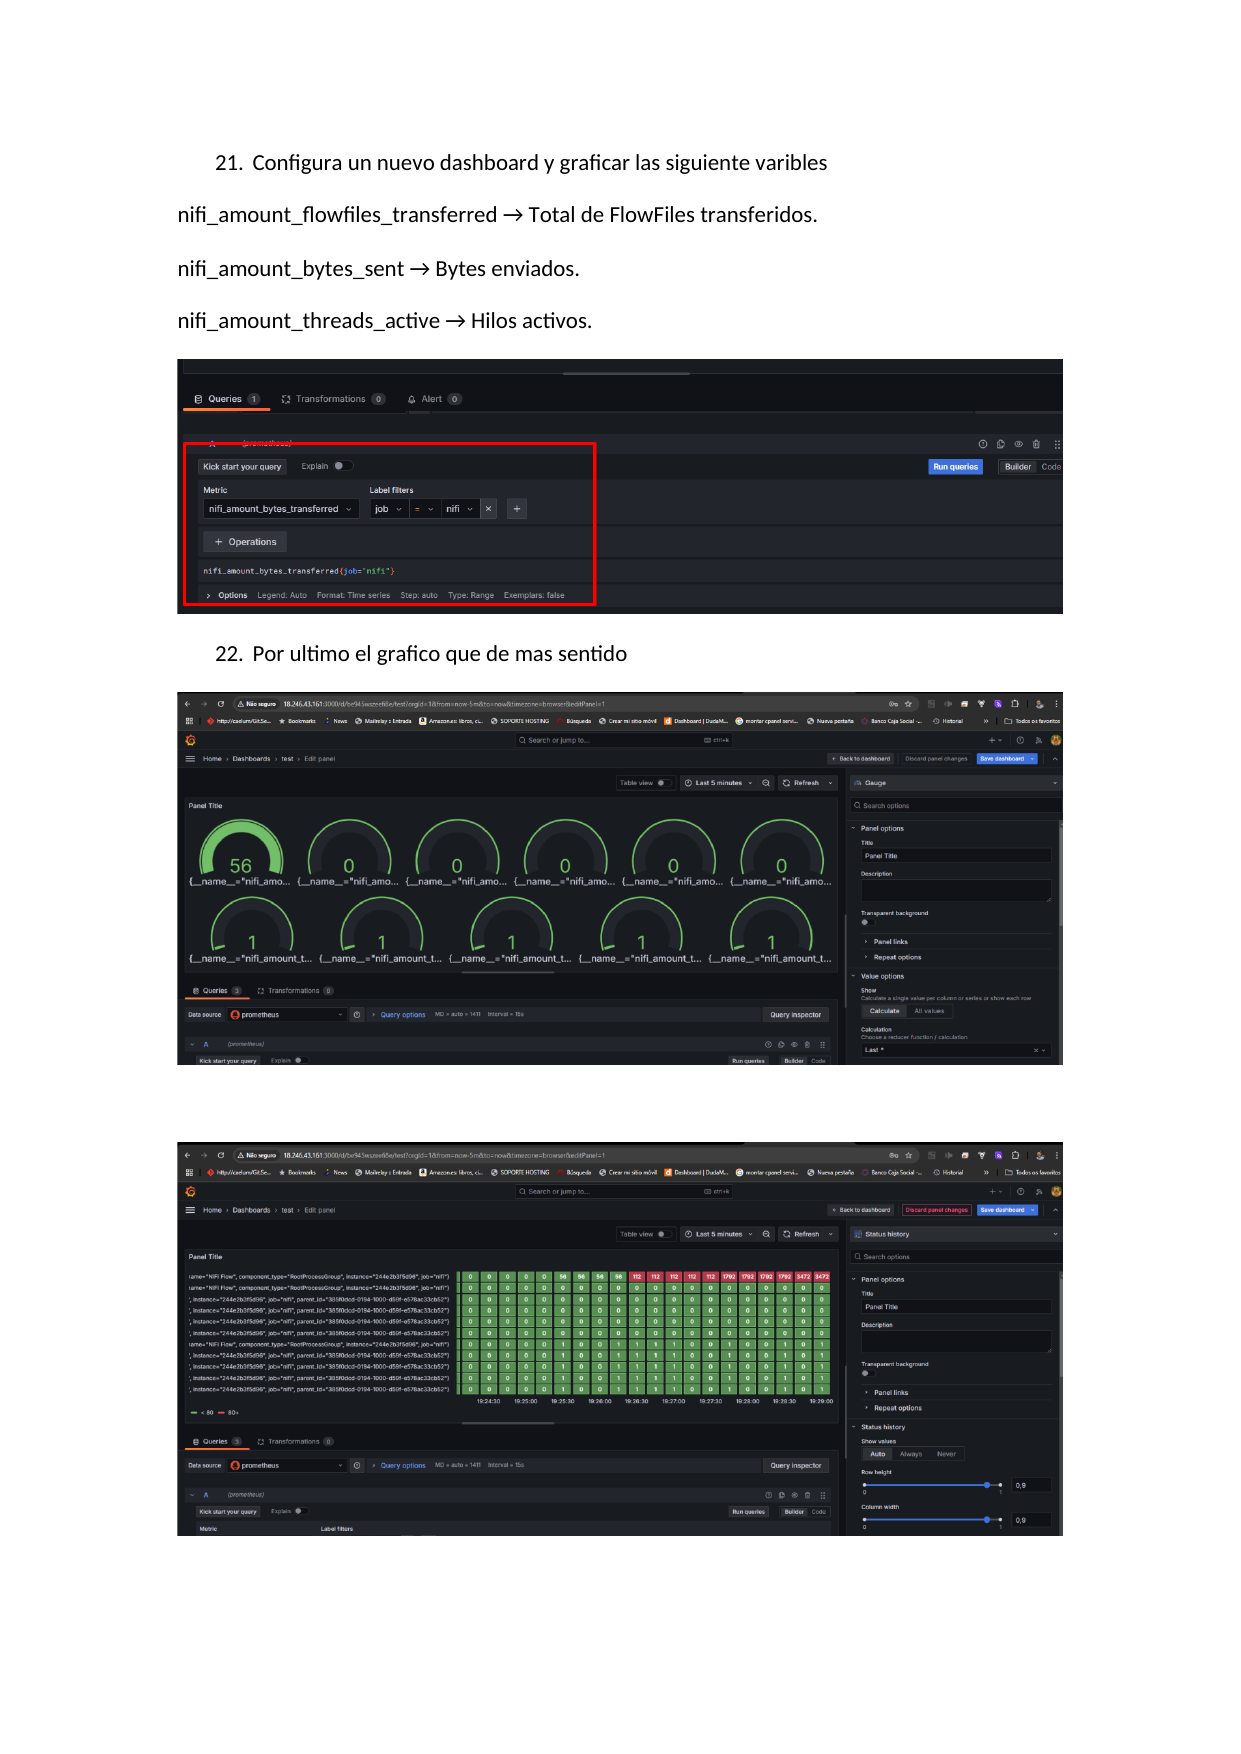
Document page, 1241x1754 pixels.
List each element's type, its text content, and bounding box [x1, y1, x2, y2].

picture [177, 1142, 1063, 1536]
picture [177, 692, 1063, 1065]
text nifi_amount_flowfiles_transferred → Total de FlowFiles transferidos. [177, 201, 1063, 229]
text nifi_amount_bytes_sent → Bytes enviados. [177, 254, 1063, 282]
picture [177, 359, 1063, 614]
list Por ultimo el grafico que de mas sentido [215, 639, 1063, 667]
text nifi_amount_threads_active → Hilos activos. [177, 307, 1063, 335]
list Configura un nuevo dashboard y graficar las siguiente varibles [215, 148, 1063, 176]
